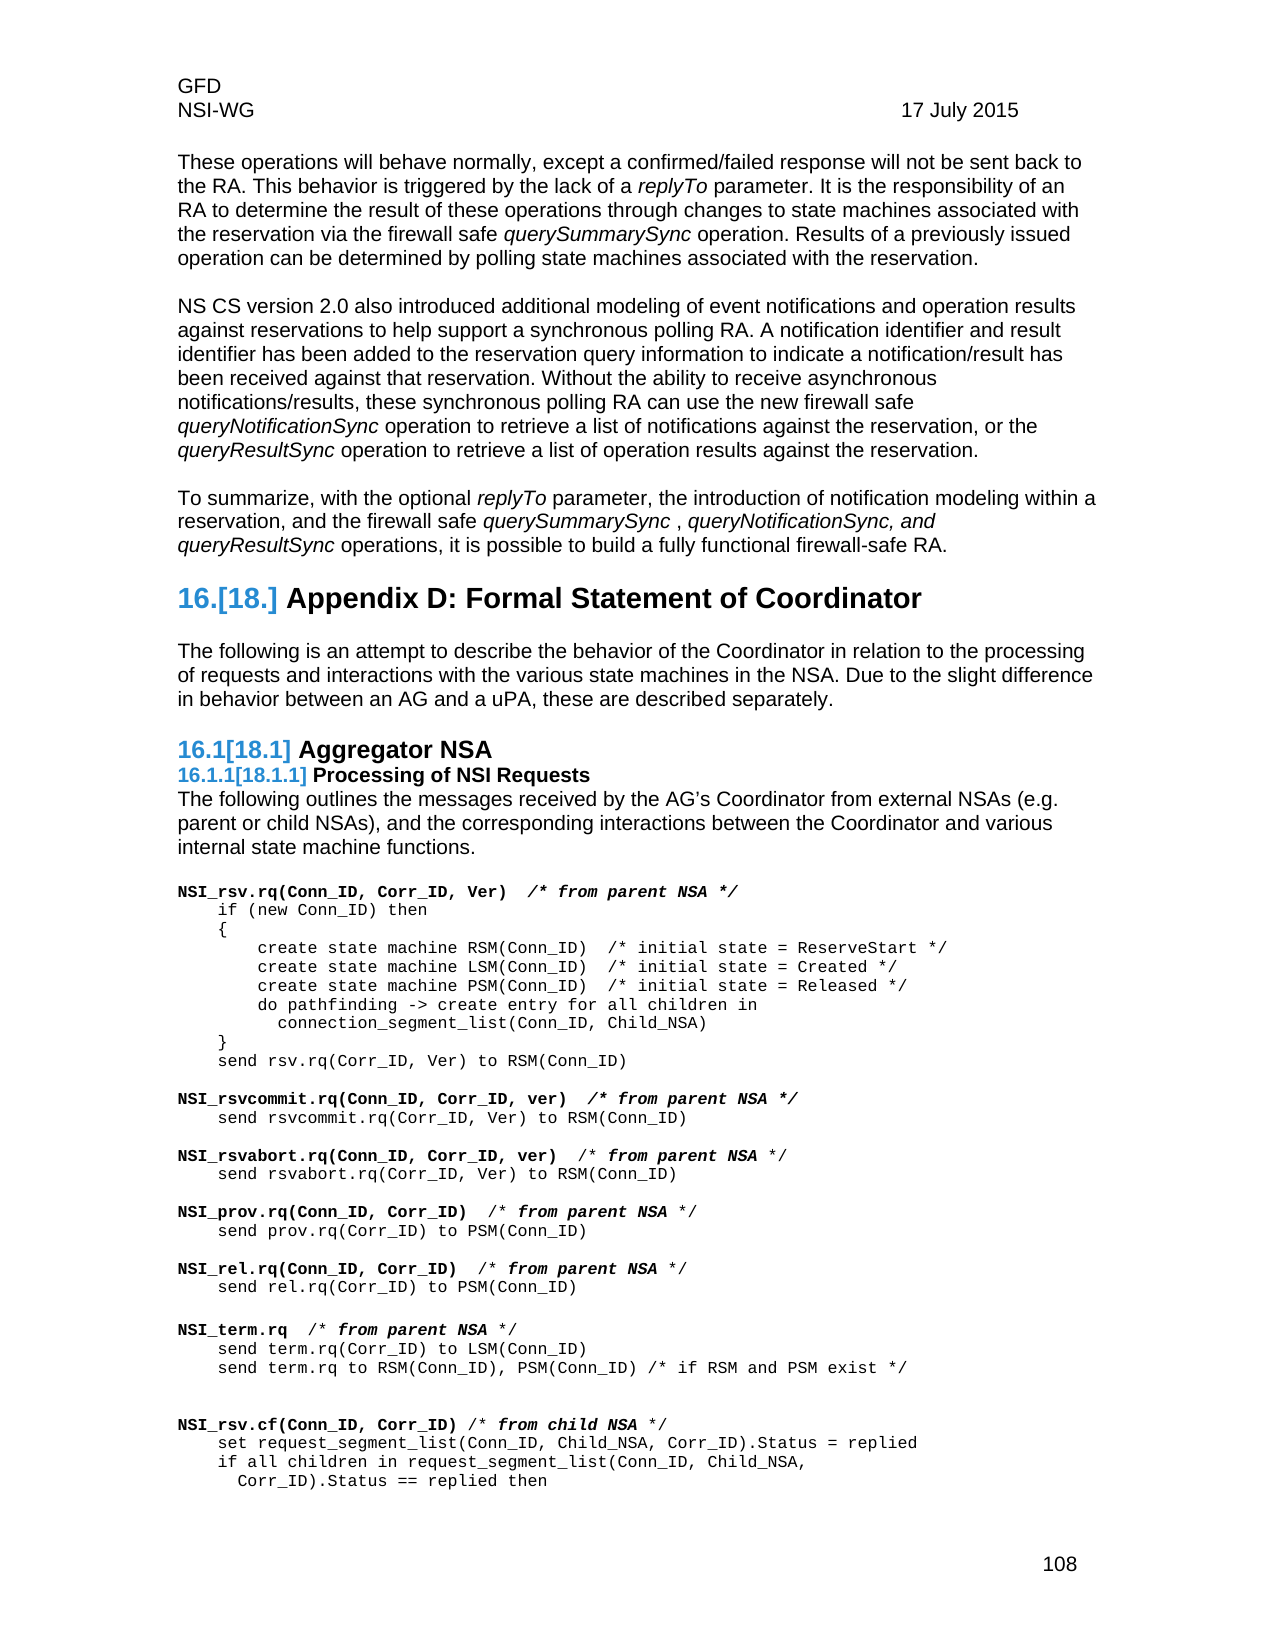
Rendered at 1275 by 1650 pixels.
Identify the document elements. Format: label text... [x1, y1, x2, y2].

text } [177, 1034, 1098, 1053]
text NSI_rsv.rq(Conn_ID, Corr_ID, Ver) /* from parent NSA */ [177, 883, 1098, 902]
text send rsvcommit.rq(Corr_ID, Ver) to RSM(Conn_ID) [177, 1109, 1098, 1128]
text send term.rq(Corr_ID) to LSM(Conn_ID) [177, 1341, 1098, 1359]
subtitle Processing of NSI Requests [177, 763, 1098, 787]
text set request_segment_list(Conn_ID, Child_NSA, Corr_ID).Status = replied [177, 1435, 1098, 1454]
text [177, 150, 1098, 270]
text NSI_rsvabort.rq(Conn_ID, Corr_ID, ver) /* from parent NSA */ [177, 1147, 1098, 1166]
text create state machine LSM(Conn_ID) /* initial state = Created */ [177, 958, 1098, 977]
text To summarize, with the optional replyTo parameter, the introduction of notification modeling within a reservation, and the firewall safe querySummarySync , queryNotificationSync, and queryResultSync operations, it is possible to build a fully functional firewall-safe RA. [177, 485, 1098, 557]
text create state machine RSM(Conn_ID) /* initial state = ReserveStart */ [177, 940, 1098, 958]
text send term.rq to RSM(Conn_ID), PSM(Conn_ID) /* if RSM and PSM exist */ [177, 1359, 1098, 1378]
text NSI_term.rq /* from parent NSA */ [177, 1322, 1098, 1341]
text The following outlines the messages received by the AG’s Coordinator from external NSAs (e.g. parent or child NSAs), and the corresponding interactions between the Coordinator and various internal state machine functions. [177, 787, 1098, 859]
text NSI_prov.rq(Conn_ID, Corr_ID) /* from parent NSA */ [177, 1204, 1098, 1222]
subtitle Appendix D: Formal Statement of Coordinator [177, 581, 1098, 615]
text { [177, 921, 1098, 940]
text if (new Conn_ID) then [177, 902, 1098, 921]
text send rsv.rq(Corr_ID, Ver) to RSM(Conn_ID) [177, 1053, 1098, 1072]
text connection_segment_list(Conn_ID, Child_NSA) [177, 1015, 1098, 1034]
text create state machine PSM(Conn_ID) /* initial state = Released */ [177, 977, 1098, 996]
text The following is an attempt to describe the behavior of the Coordinator in relation to the processing of requests and interactions with the various state machines in the NSA. Due to the slight difference in behavior between an AG and a uPA, these are described separately. [177, 639, 1098, 711]
text NSI_rel.rq(Conn_ID, Corr_ID) /* from parent NSA */ [177, 1260, 1098, 1279]
text Corr_ID).Status == replied then [177, 1473, 1098, 1492]
subtitle Aggregator NSA [177, 734, 1098, 763]
text send rel.rq(Corr_ID) to PSM(Conn_ID) [177, 1279, 1098, 1298]
text send rsvabort.rq(Corr_ID, Ver) to RSM(Conn_ID) [177, 1166, 1098, 1185]
text if all children in request_segment_list(Conn_ID, Child_NSA, [177, 1454, 1098, 1473]
text NSI_rsvcommit.rq(Conn_ID, Corr_ID, ver) /* from parent NSA */ [177, 1091, 1098, 1109]
text NSI_rsv.cf(Conn_ID, Corr_ID) /* from child NSA */ [177, 1416, 1098, 1435]
text send prov.rq(Corr_ID) to PSM(Conn_ID) [177, 1222, 1098, 1241]
text do pathfinding -> create entry for all children in [177, 996, 1098, 1015]
text NS CS version 2.0 also introduced additional modeling of event notifications and operation results against reservations to help support a synchronous polling RA. A notification identifier and result identifier has been added to the reservation query information to indicate a notification/result has been received against that reservation. Without the ability to receive asynchronous notifications/results, these synchronous polling RA can use the new firewall safe queryNotificationSync operation to retrieve a list of notifications against the reservation, or the queryResultSync operation to retrieve a list of operation results against the reservation. [177, 294, 1098, 461]
